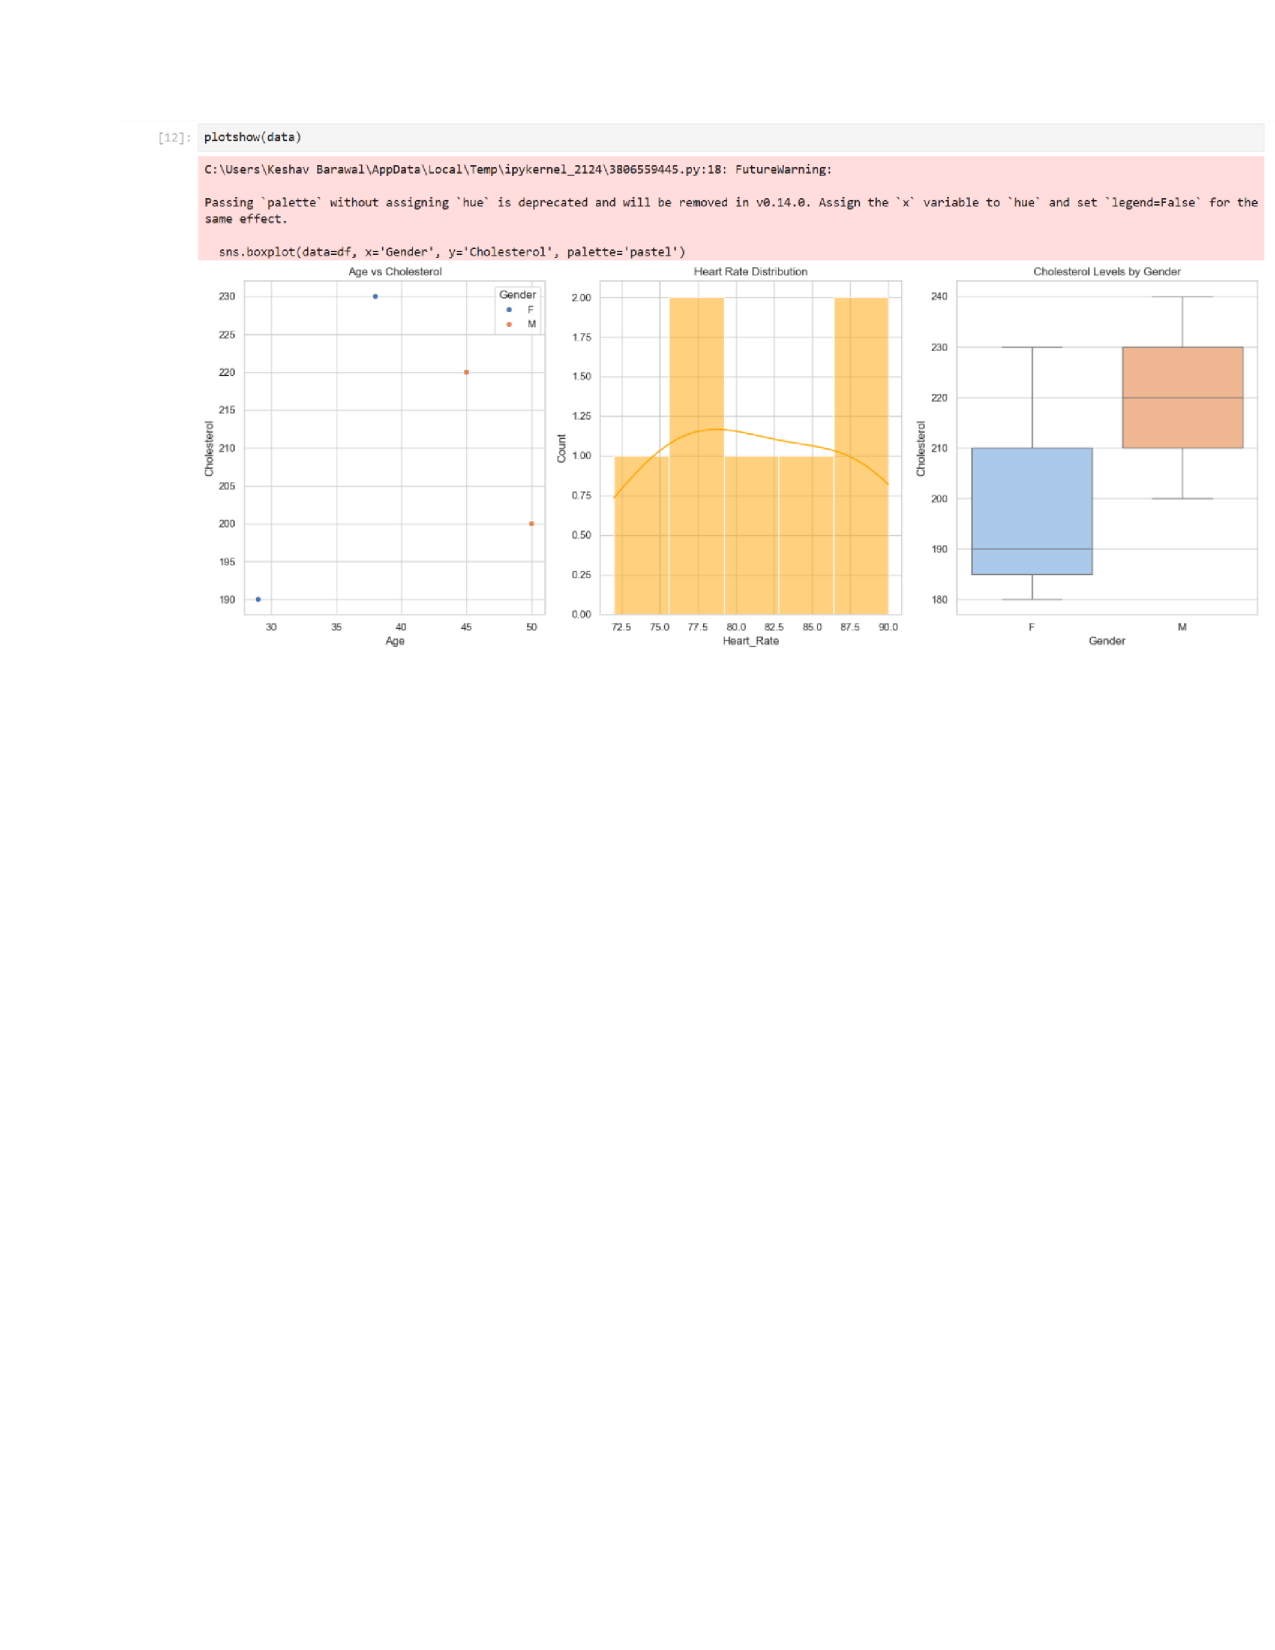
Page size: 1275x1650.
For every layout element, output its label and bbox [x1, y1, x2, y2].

picture [117, 118, 1275, 653]
